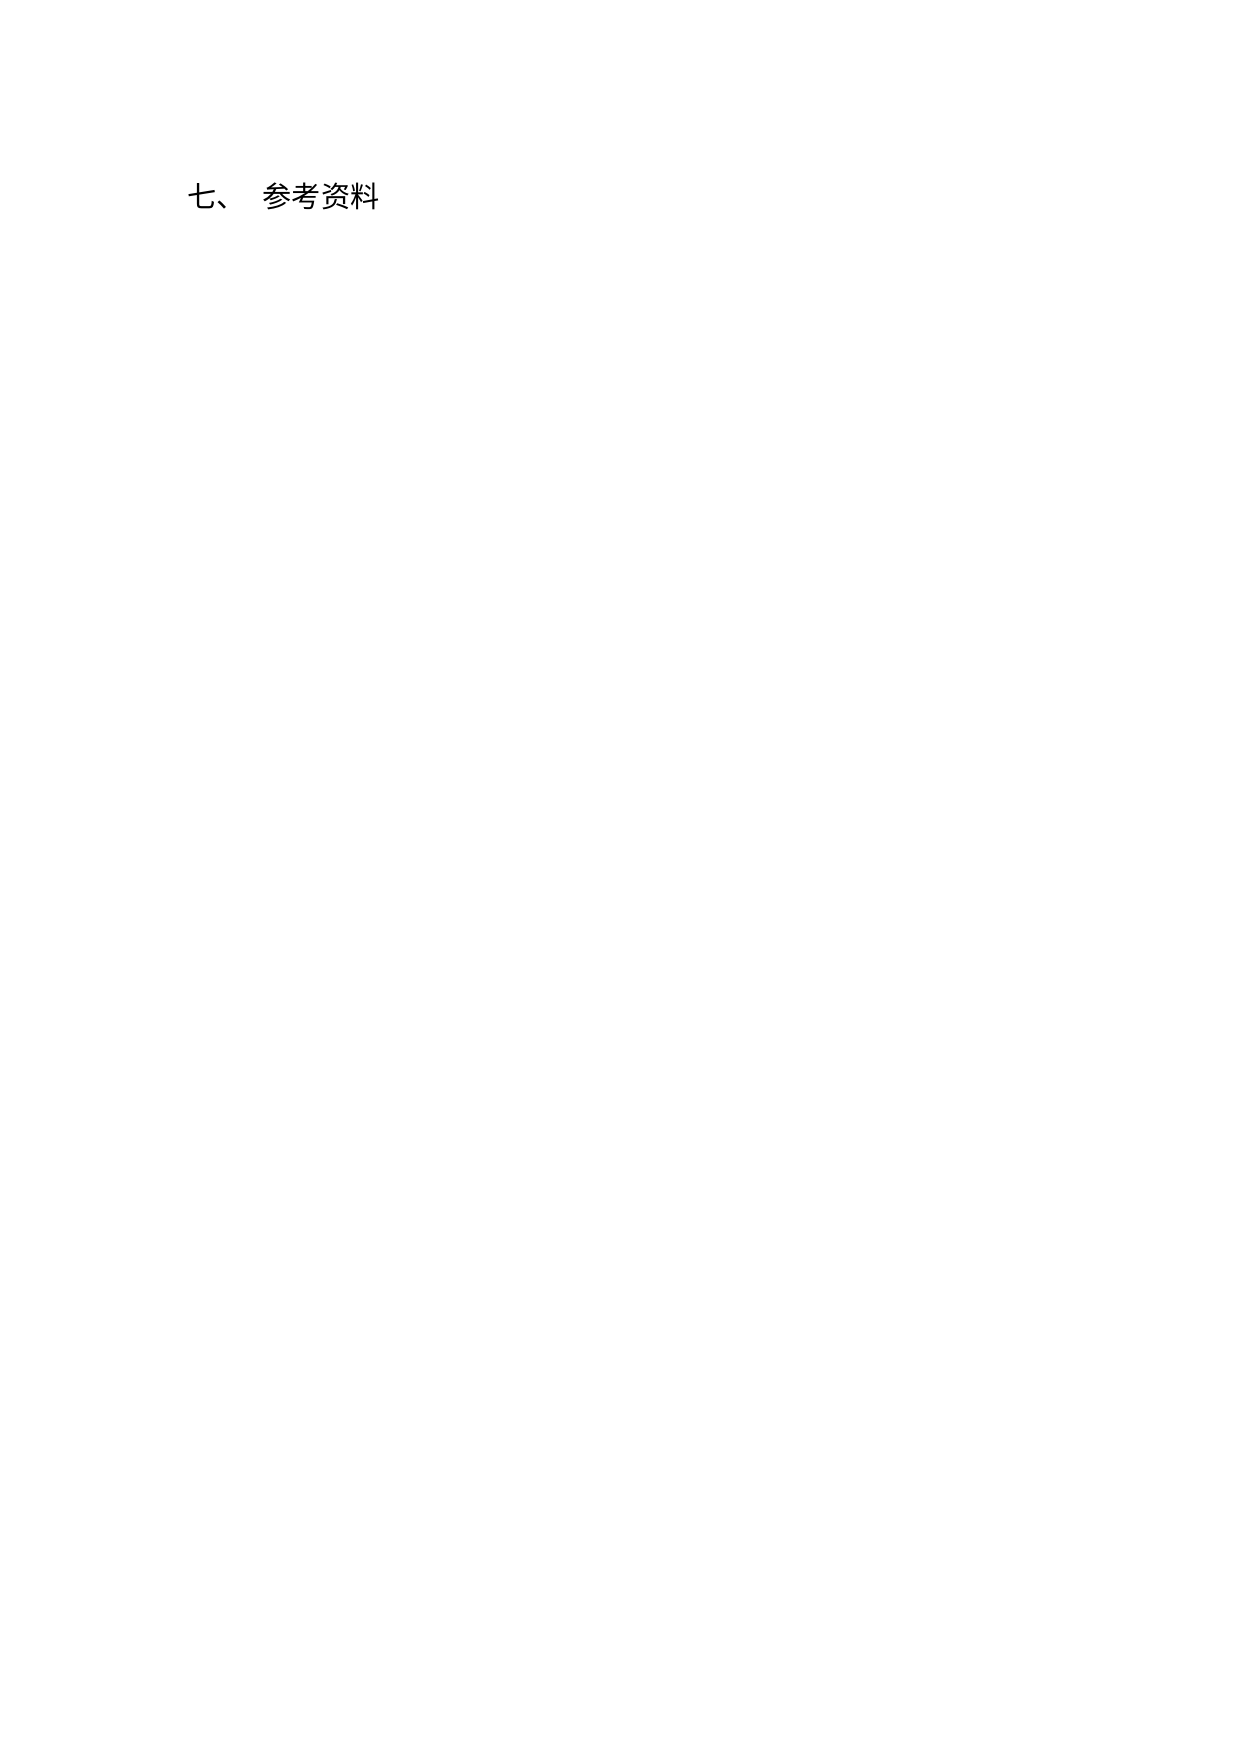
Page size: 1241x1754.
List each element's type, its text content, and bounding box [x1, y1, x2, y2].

list 参考资料 [187, 162, 1053, 227]
